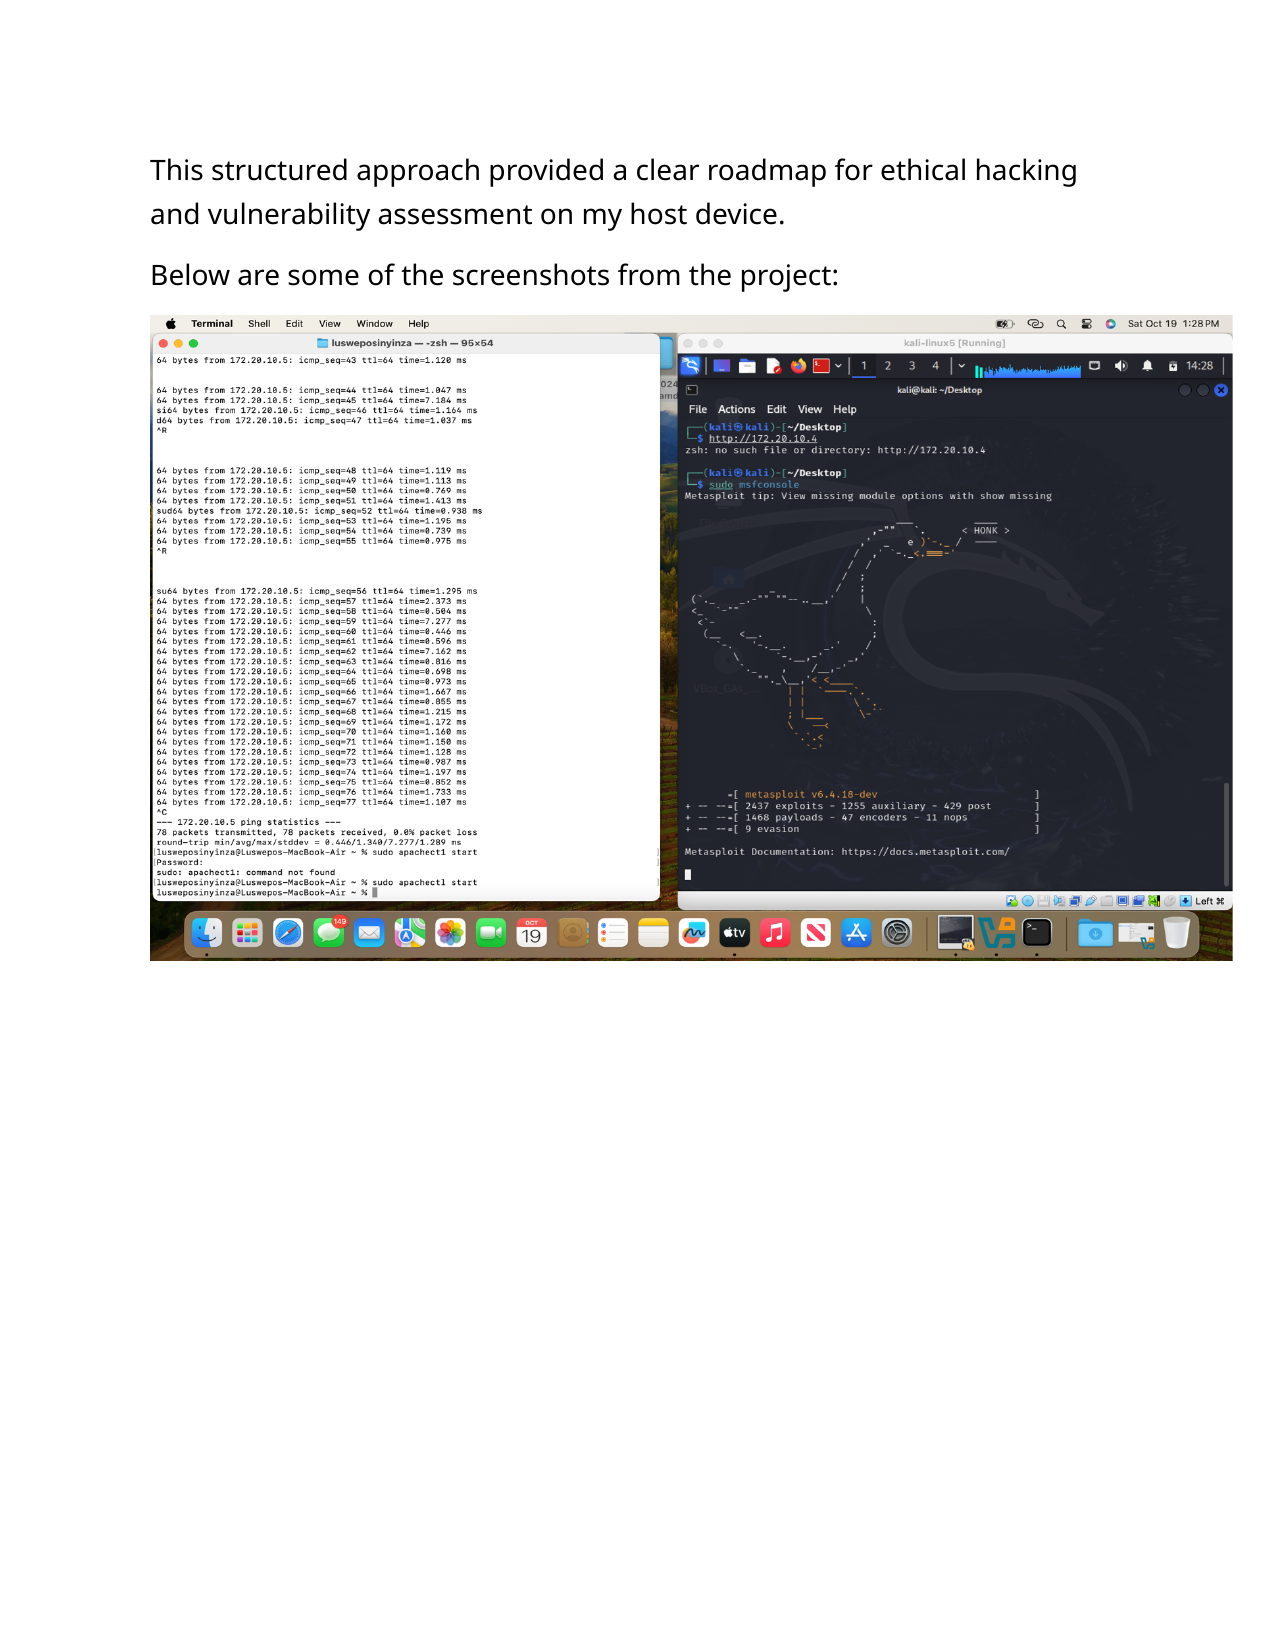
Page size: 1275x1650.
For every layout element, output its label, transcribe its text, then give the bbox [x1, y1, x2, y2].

text Below are some of the screenshots from the project: [150, 255, 1125, 293]
text This structured approach provided a clear roadmap for ethical hacking and vulnerability assessment on my host device. [150, 150, 1125, 232]
picture [150, 315, 1233, 961]
